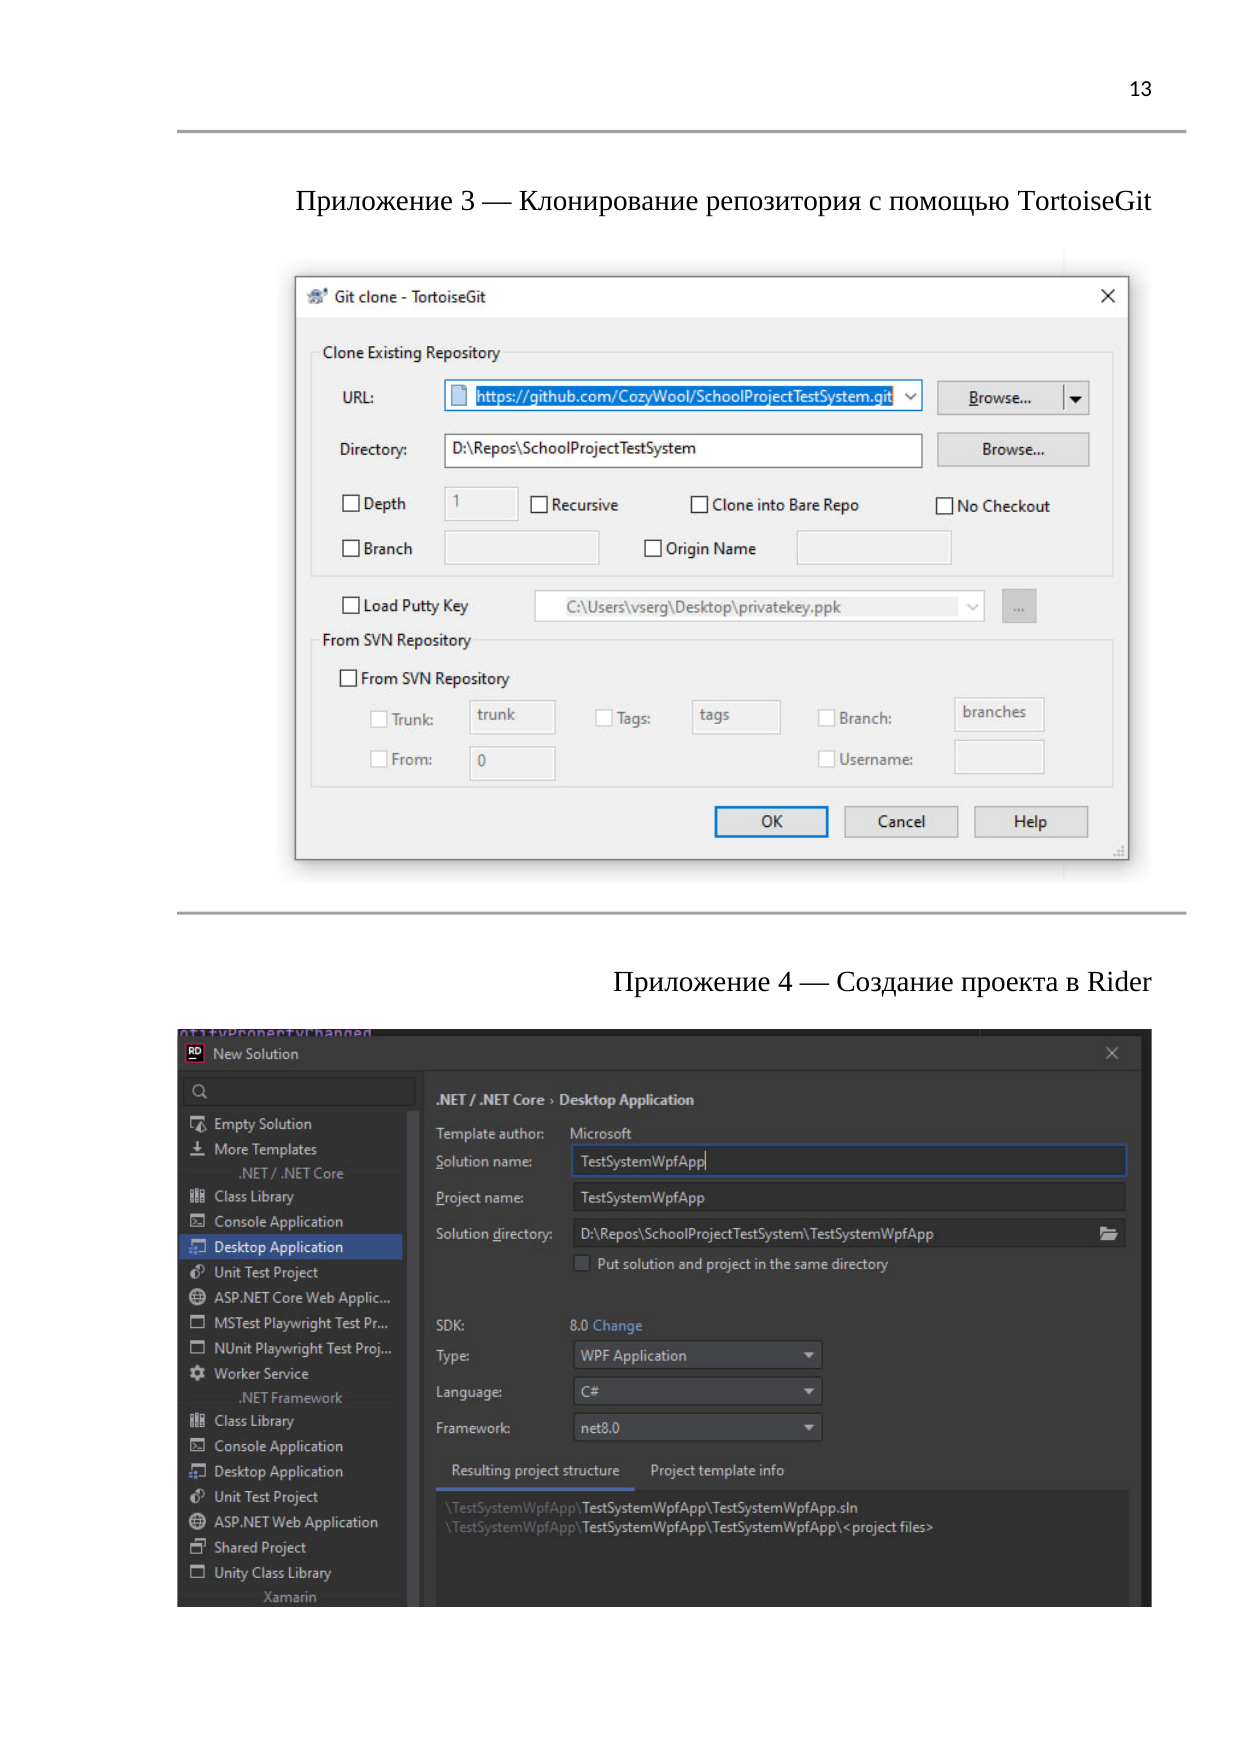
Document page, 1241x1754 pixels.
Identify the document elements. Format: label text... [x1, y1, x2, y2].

text Приложение 3 — Клонирование репозитория с помощью TortoiseGit [177, 183, 1152, 216]
picture [177, 1029, 1152, 1607]
text Приложение 4 — Создание проекта в Rider [177, 964, 1152, 998]
picture [275, 247, 1152, 883]
